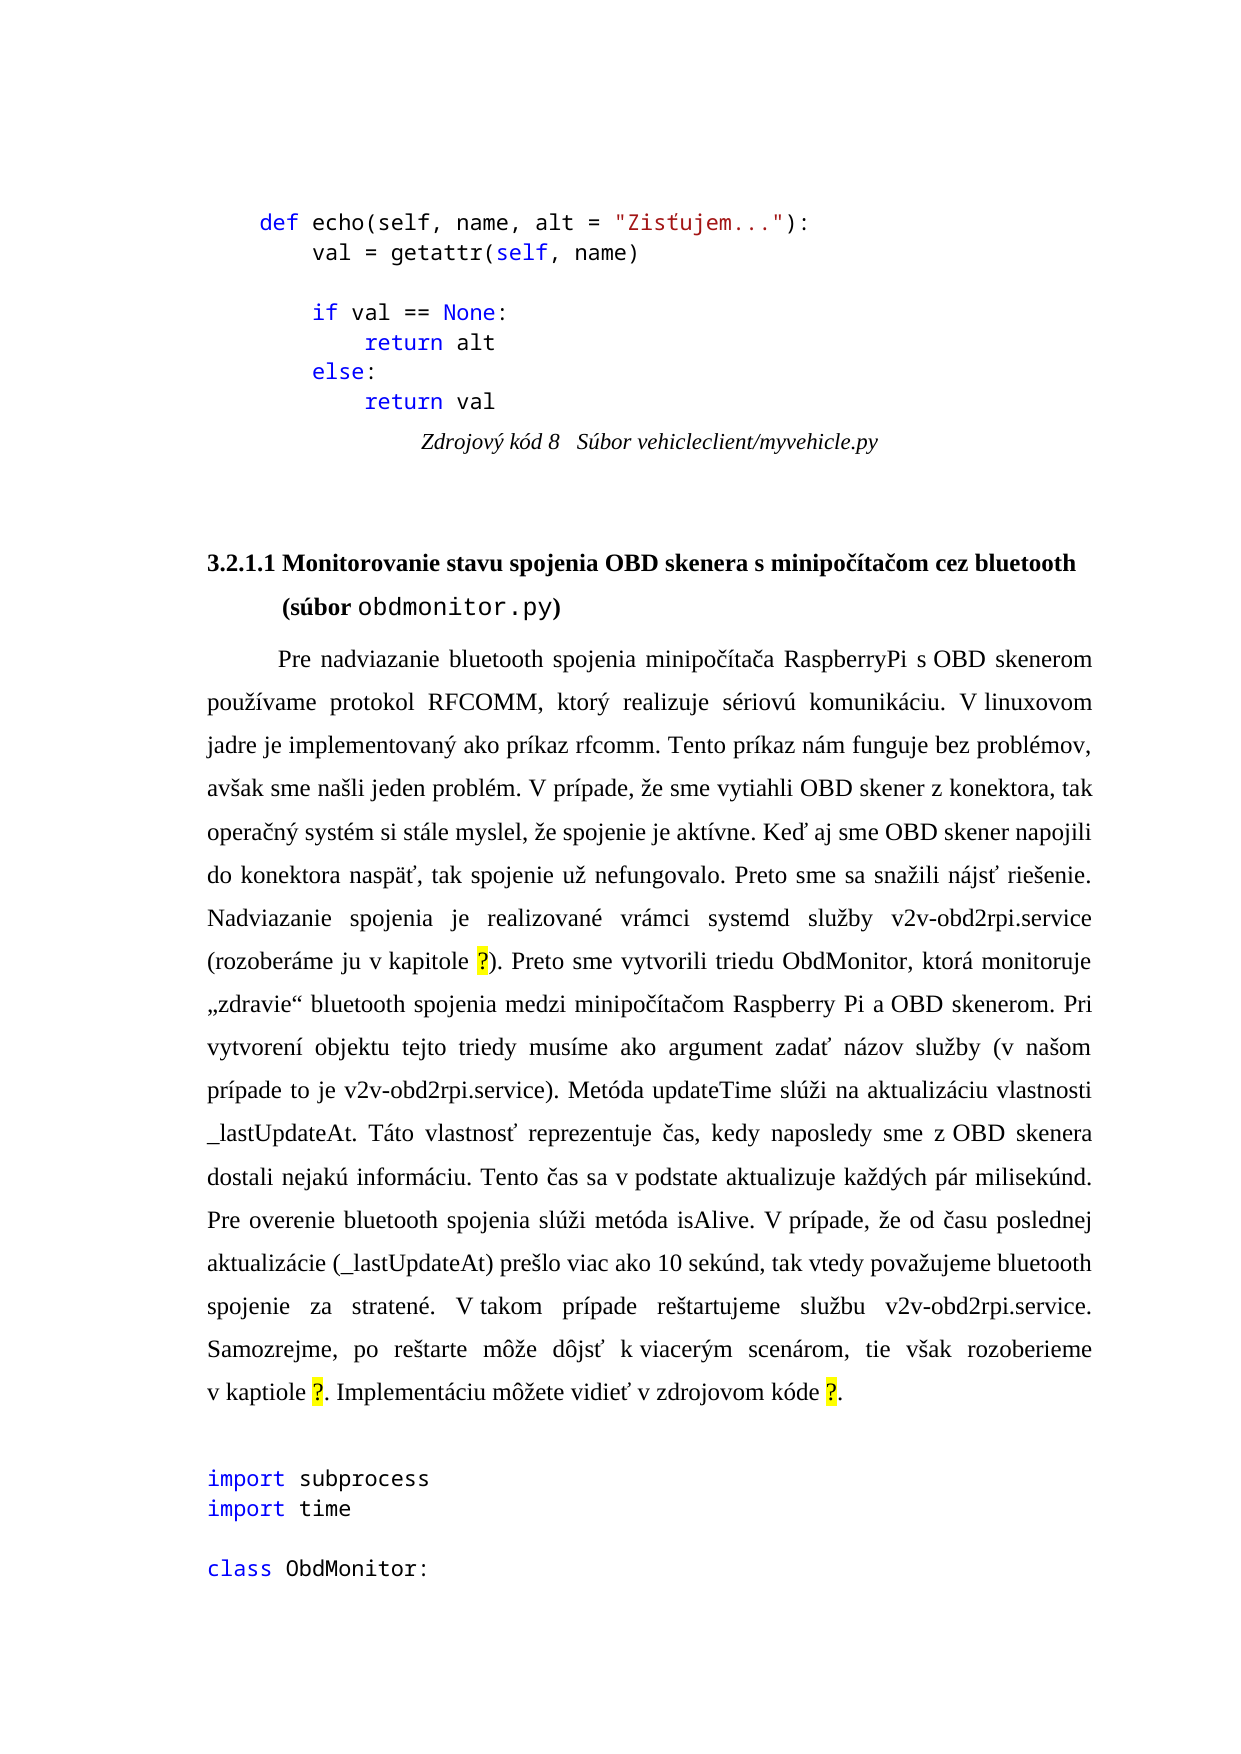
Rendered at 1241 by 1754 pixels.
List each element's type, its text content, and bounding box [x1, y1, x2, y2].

text Pre nadviazanie bluetooth spojenia minipočítača RaspberryPi s OBD skenerom používame protokol RFCOMM, ktorý realizuje sériovú komunikáciu. V linuxovom jadre je implementovaný ako príkaz rfcomm. Tento príkaz nám funguje bez problémov, avšak sme našli jeden problém. V prípade, že sme vytiahli OBD skener z konektora, tak operačný systém si stále myslel, že spojenie je aktívne. Keď aj sme OBD skener napojili do konektora naspäť, tak spojenie už nefungovalo. Preto sme sa snažili nájsť riešenie. Nadviazanie spojenia je realizované vrámci systemd služby v2v-obd2rpi.service (rozoberáme ju v kapitole ?). Preto sme vytvorili triedu ObdMonitor, ktorá monitoruje „zdravie“ bluetooth spojenia medzi minipočítačom Raspberry Pi a OBD skenerom. Pri vytvorení objektu tejto triedy musíme ako argument zadať názov služby (v našom prípade to je v2v-obd2rpi.service). Metóda updateTime slúži na aktualizáciu vlastnosti _lastUpdateAt. Táto vlastnosť reprezentuje čas, kedy naposledy sme z OBD skenera dostali nejakú informáciu. Tento čas sa v podstate aktualizuje každých pár milisekúnd. Pre overenie bluetooth spojenia slúži metóda isAlive. V prípade, že od času poslednej aktualizácie (_lastUpdateAt) prešlo viac ako 10 sekúnd, tak vtedy považujeme bluetooth spojenie za stratené. V takom prípade reštartujeme službu v2v-obd2rpi.service. Samozrejme, po reštarte môže dôjsť k viacerým scenárom, tie však rozoberieme v kaptiole ?. Implementáciu môžete vidieť v zdrojovom kóde ?. [207, 644, 1092, 1406]
text return alt [207, 326, 1092, 356]
text else: [207, 356, 1092, 386]
text class ObdMonitor: [207, 1553, 1092, 1583]
text import subprocess [207, 1463, 1092, 1493]
text def echo(self, name, alt = "Zisťujem..."): [207, 207, 1092, 237]
text Zdrojový kód Súbor vehicleclient/myvehicle.py [207, 428, 1092, 455]
text if val == None: [207, 297, 1092, 326]
text import time [207, 1493, 1092, 1523]
text return val [207, 386, 1092, 416]
subtitle 3.2.1.1 Monitorovanie stavu spojenia OBD skenera s minipočítačom cez bluetooth (súbor obdmonitor.py) [207, 548, 1092, 622]
text val = getattr(self, name) [207, 237, 1092, 267]
